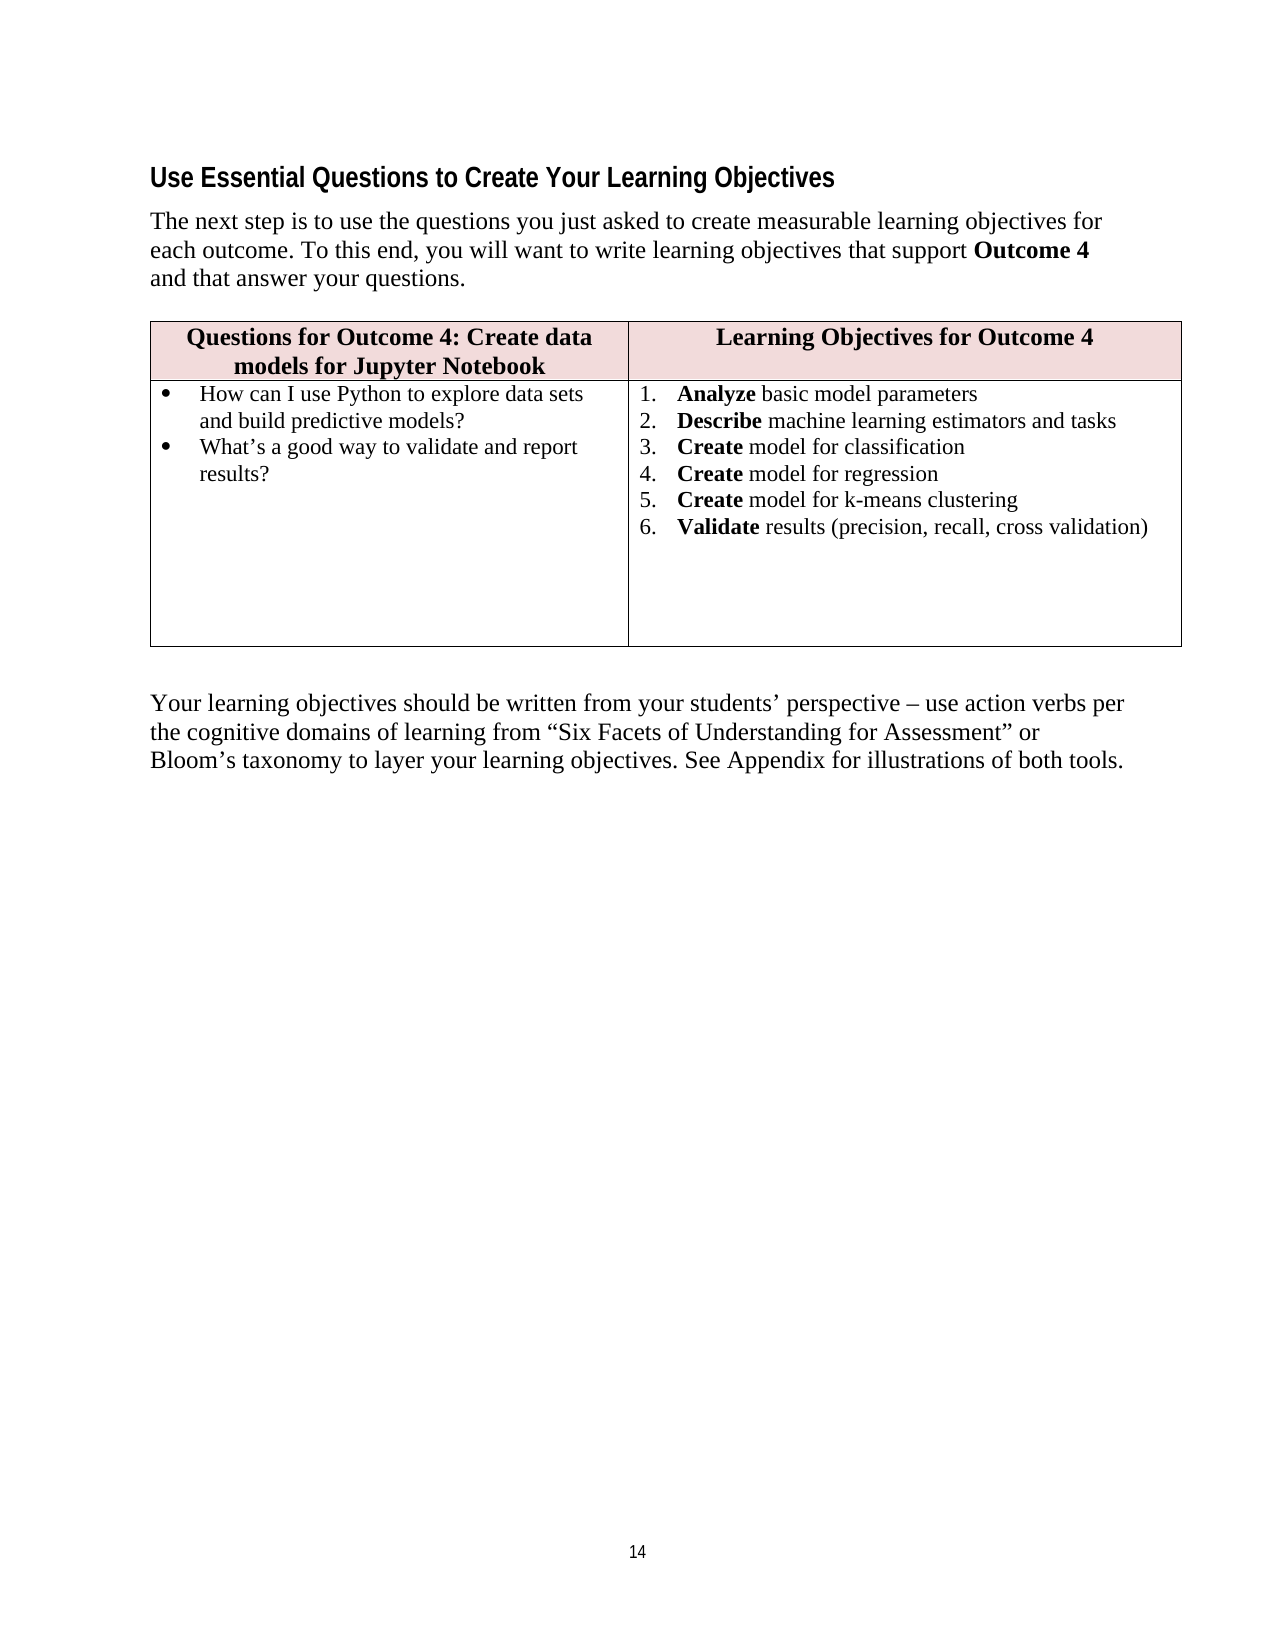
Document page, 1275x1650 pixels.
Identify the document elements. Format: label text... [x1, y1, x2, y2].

table_cell Analyze basic model parameters Describe machine learning estimators and tasks Create model for classification Create model for regression Create model for k-means clustering Validate results (precision, recall, cross validation) [629, 381, 1181, 646]
text The next step is to use the questions you just asked to create measurable learning objectives for each outcome. To this end, you will want to write learning objectives that support Outcome 4 and that answer your questions. [150, 206, 1125, 292]
table_cell How can I use Python to explore data sets and build predictive models? What’s a good way to validate and report results? [151, 381, 628, 646]
text Your learning objectives should be written from your students’ perspective – use action verbs per the cognitive domains of learning from “Six Facets of Understanding for Assessment” or Bloom’s taxonomy to layer your learning objectives. See Appendix for illustrations of both tools. [150, 688, 1125, 774]
table_header Questions for Outcome 4: Create data models for Jupyter Notebook [151, 322, 628, 379]
table_header Learning Objectives for Outcome 4 [629, 322, 1181, 379]
subtitle Use Essential Questions to Create Your Learning Objectives [150, 160, 1125, 193]
